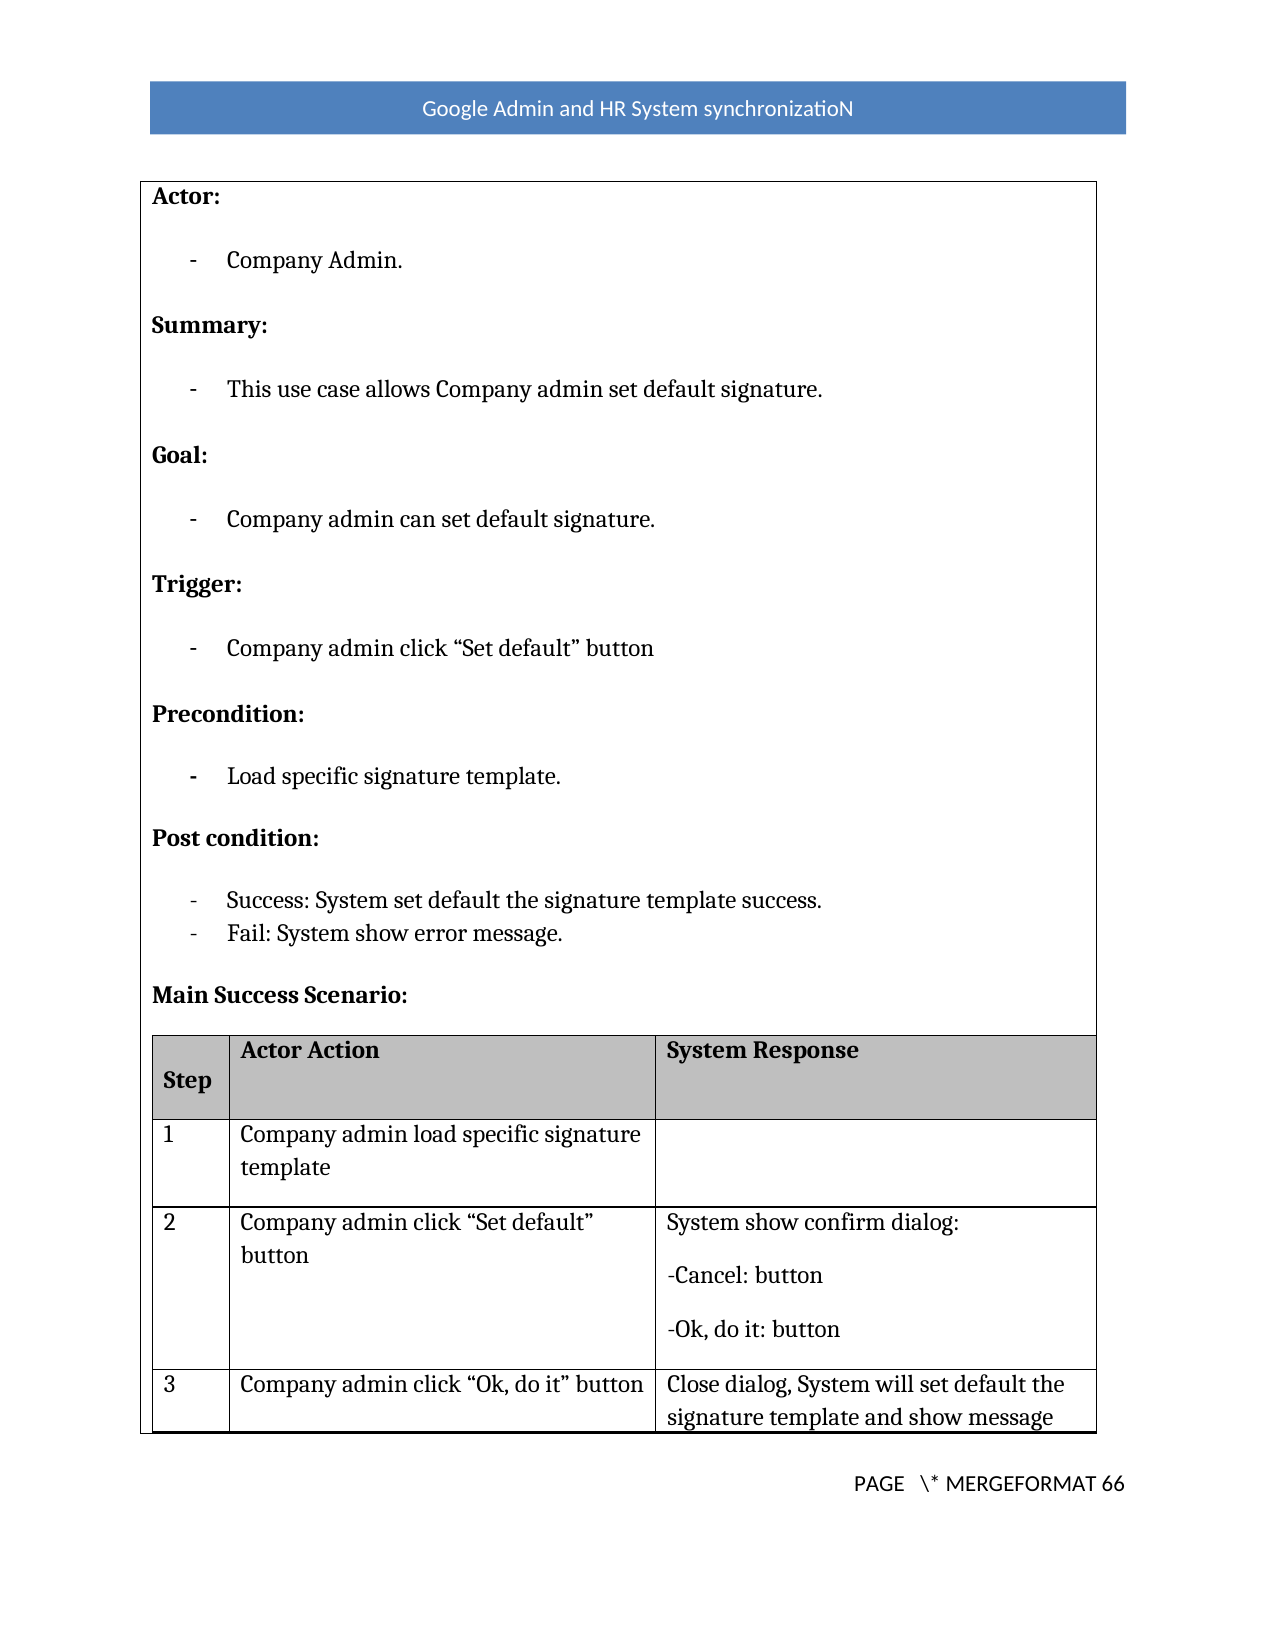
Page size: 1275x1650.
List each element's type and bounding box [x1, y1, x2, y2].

table_cell [141, 182, 1096, 1432]
